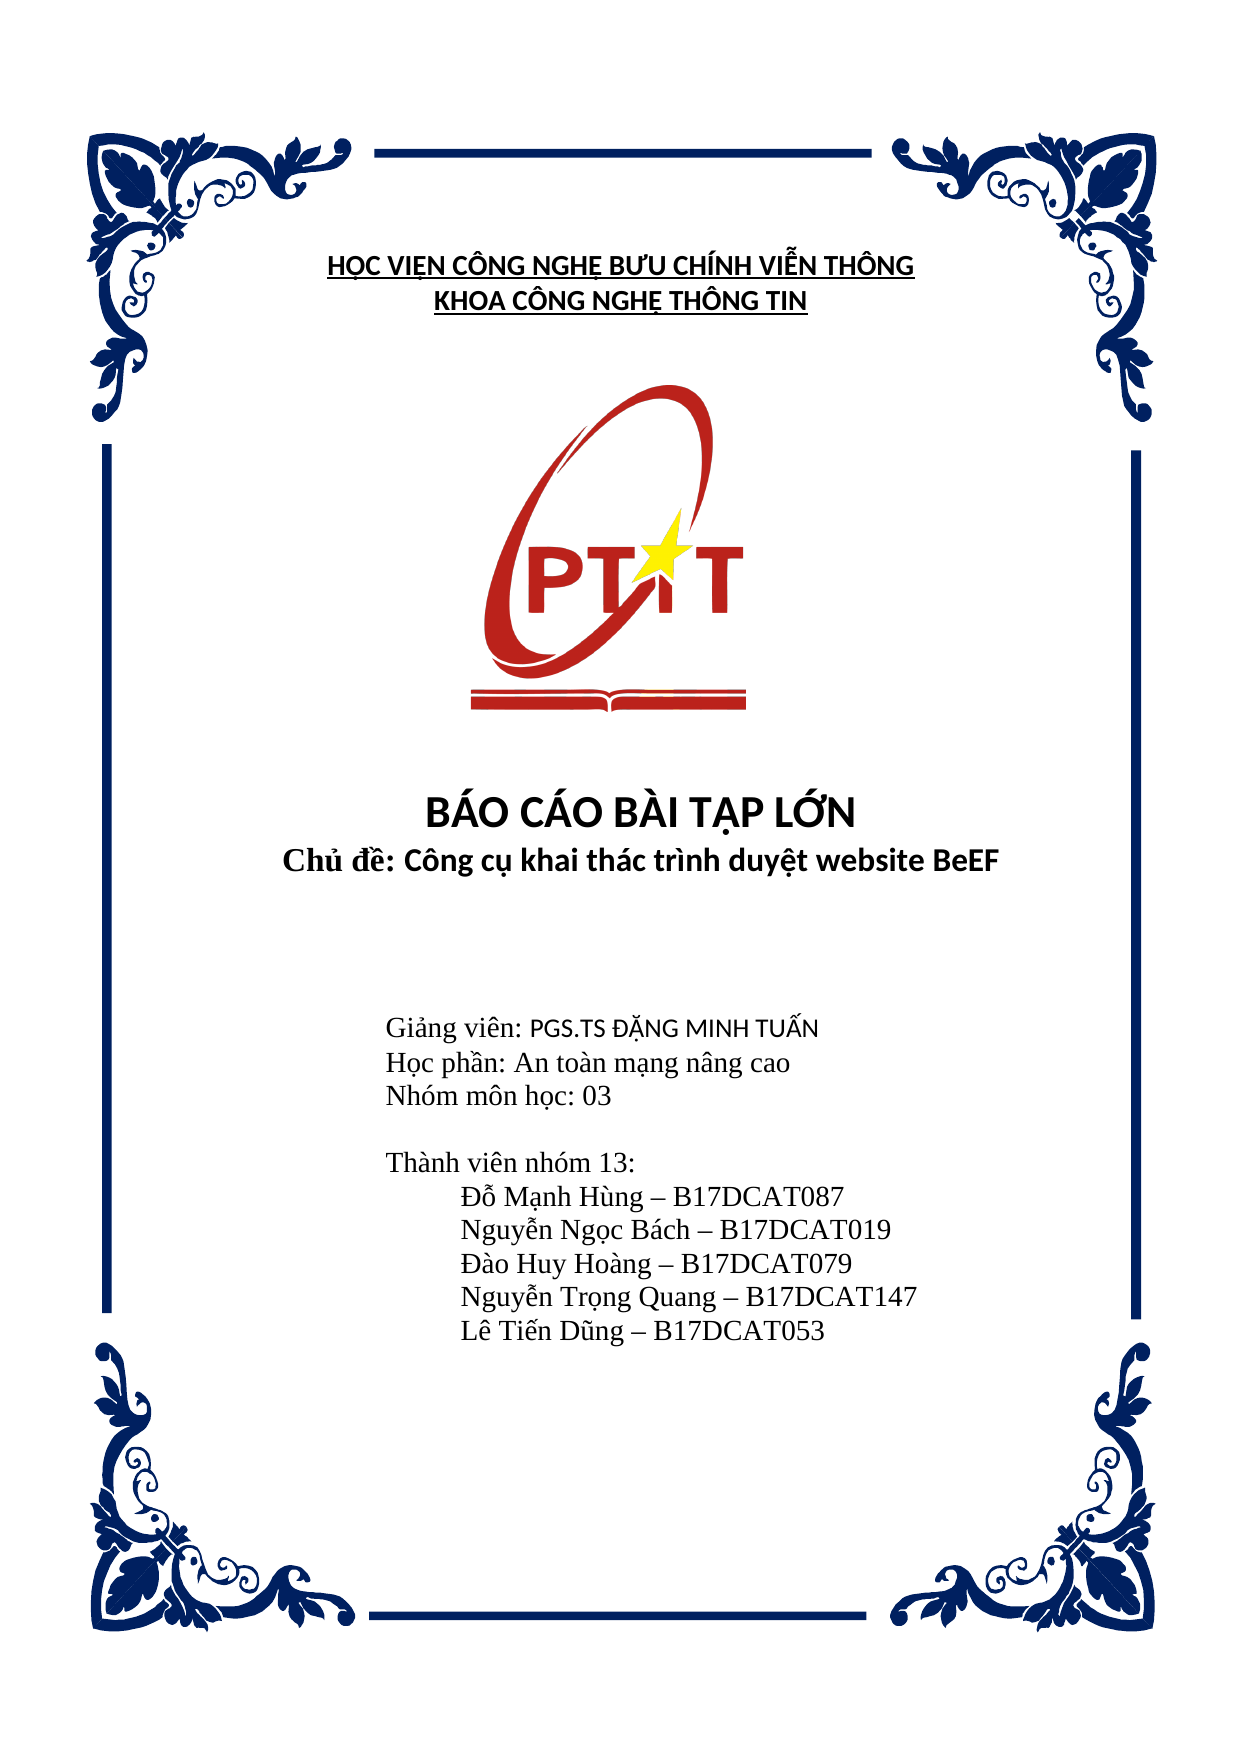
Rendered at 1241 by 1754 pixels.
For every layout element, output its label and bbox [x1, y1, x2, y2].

picture [470, 385, 746, 712]
